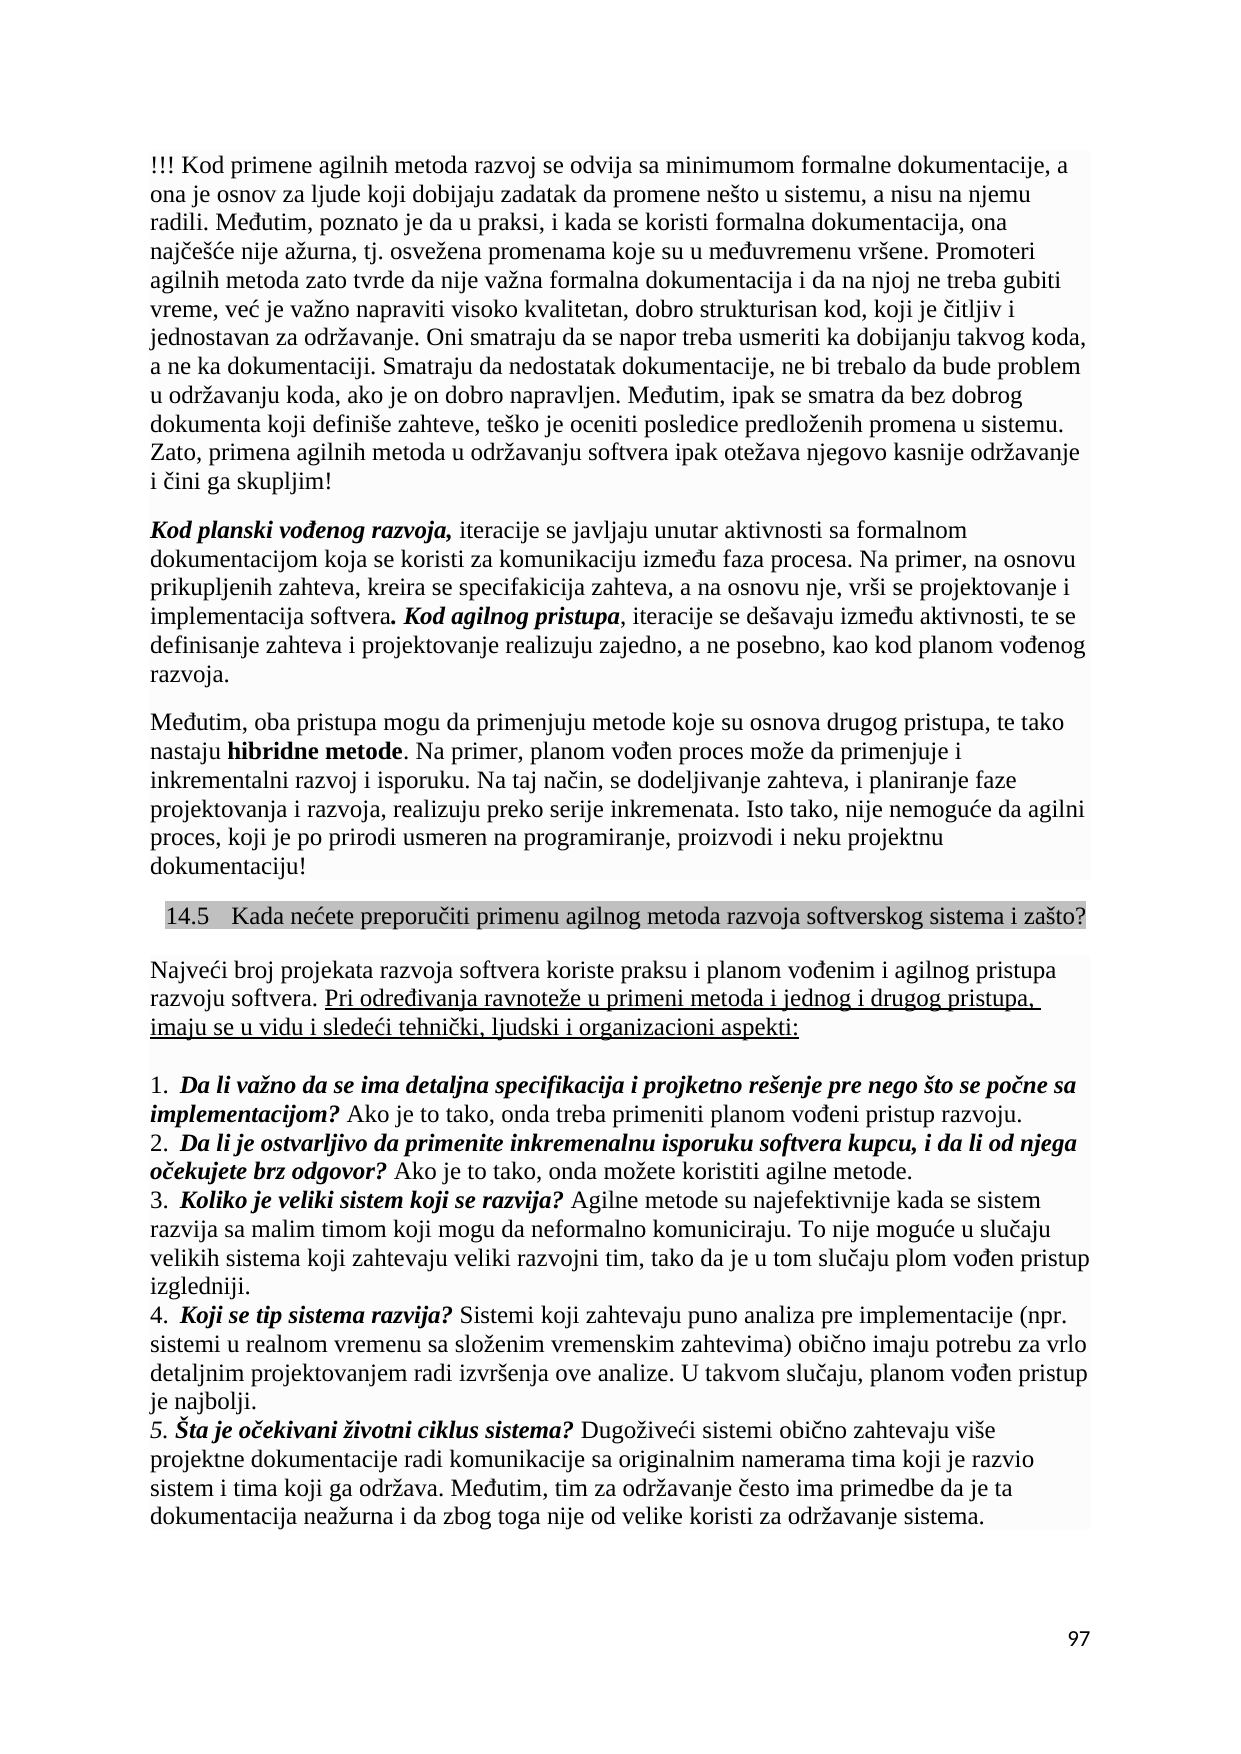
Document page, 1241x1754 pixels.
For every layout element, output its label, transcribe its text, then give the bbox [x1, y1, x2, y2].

list Da li je ostvarljivo da primenite inkremenalnu isporuku softvera kupcu, i da li od njega očekujete brz odgovor? Ako je to tako, onda možete koristiti agilne metode. [150, 1128, 1090, 1185]
text Međutim, oba pristupa mogu da primenjuju metode koje su osnova drugog pristupa, te tako nastaju hibridne metode. Na primer, planom vođen proces može da primenjuje i inkrementalni razvoj i isporuku. Na taj način, se dodeljivanje zahteva, i planiranje faze projektovanja i razvoja, realizuju preko serije inkremenata. Isto tako, nije nemoguće da agilni proces, koji je po prirodi usmeren na programiranje, proizvodi i neku projektnu dokumentaciju! [150, 707, 1090, 880]
text Kod planski vođenog razvoja, iteracije se javljaju unutar aktivnosti sa formalnom dokumentacijom koja se koristi za komunikaciju između faza procesa. Na primer, na osnovu prikupljenih zahteva, kreira se specifakicija zahteva, a na osnovu nje, vrši se projektovanje i implementacija softvera. Kod agilnog pristupa, iteracije se dešavaju između aktivnosti, te se definisanje zahteva i projektovanje realizuju zajedno, a ne posebno, kao kod planom vođenog razvoja. [150, 515, 1090, 687]
list Koliko je veliki sistem koji se razvija? Agilne metode su najefektivnije kada se sistem razvija sa malim timom koji mogu da neformalno komuniciraju. To nije moguće u slučaju velikih sistema koji zahtevaju veliki razvojni tim, tako da je u tom slučaju plom vođen pristup izgledniji. [150, 1185, 1090, 1300]
text 5. Šta je očekivani životni ciklus sistema? Dugoživeći sistemi obično zahtevaju više projektne dokumentacije radi komunikacije sa originalnim namerama tima koji je razvio sistem i tima koji ga održava. Međutim, tim za održavanje često ima primedbe da je ta dokumentacija neažurna i da zbog toga nije od velike koristi za održavanje sistema. [150, 1415, 1090, 1530]
list Koji se tip sistema razvija? Sistemi koji zahtevaju puno analiza pre implementacije (npr. sistemi u realnom vremenu sa složenim vremenskim zahtevima) obično imaju potrebu za vrlo detaljnim projektovanjem radi izvršenja ove analize. U takvom slučaju, planom vođen pristup je najbolji. [150, 1300, 1090, 1415]
list Da li važno da se ima detaljna specifikacija i projketno rešenje pre nego što se počne sa implementacijom? Ako je to tako, onda treba primeniti planom vođeni pristup razvoju. [150, 1070, 1090, 1128]
text !!! Kod primene agilnih metoda razvoj se odvija sa minimumom formalne dokumentacije, a ona je osnov za ljude koji dobijaju zadatak da promene nešto u sistemu, a nisu na njemu radili. Međutim, poznato je da u praksi, i kada se koristi formalna dokumentacija, ona najčešće nije ažurna, tj. osvežena promenama koje su u međuvremenu vršene. Promoteri agilnih metoda zato tvrde da nije važna formalna dokumentacija i da na njoj ne treba gubiti vreme, već je važno napraviti visoko kvalitetan, dobro strukturisan kod, koji je čitljiv i jednostavan za održavanje. Oni smatraju da se napor treba usmeriti ka dobijanju takvog koda, a ne ka dokumentaciji. Smatraju da nedostatak dokumentacije, ne bi trebalo da bude problem u održavanju koda, ako je on dobro napravljen. Međutim, ipak se smatra da bez dobrog dokumenta koji definiše zahteve, teško je oceniti posledice predloženih promena u sistemu. Zato, primena agilnih metoda u održavanju softvera ipak otežava njegovo kasnije održavanje i čini ga skupljim! [150, 150, 1090, 495]
text Najveći broj projekata razvoja softvera koriste praksu i planom vođenim i agilnog pristupa razvoju softvera. Pri određivanja ravnoteže u primeni metoda i jednog i drugog pristupa, imaju se u vidu i sledeći tehnički, ljudski i organizacioni aspekti: [150, 955, 1090, 1041]
